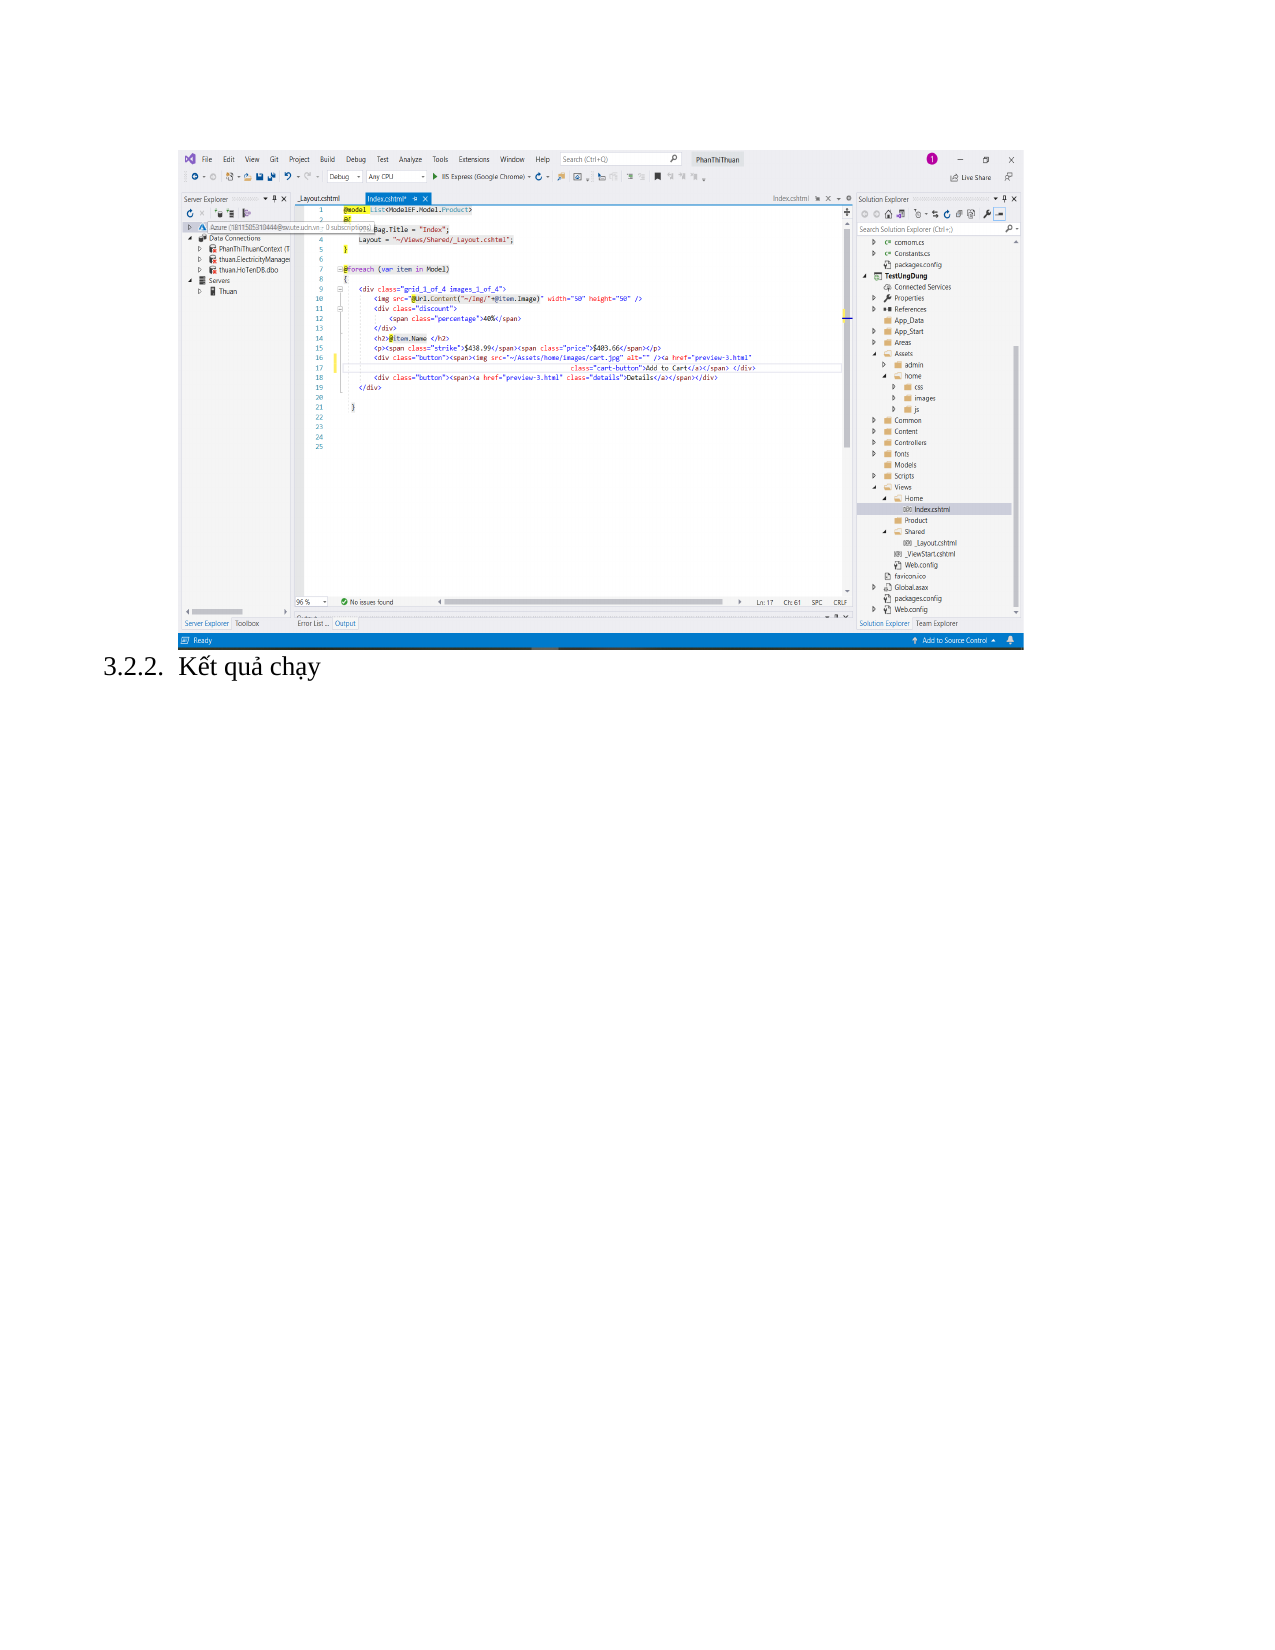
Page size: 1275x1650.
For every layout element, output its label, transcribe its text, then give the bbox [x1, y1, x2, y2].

list Kết quả chạy [103, 650, 1125, 681]
picture [178, 150, 1024, 650]
